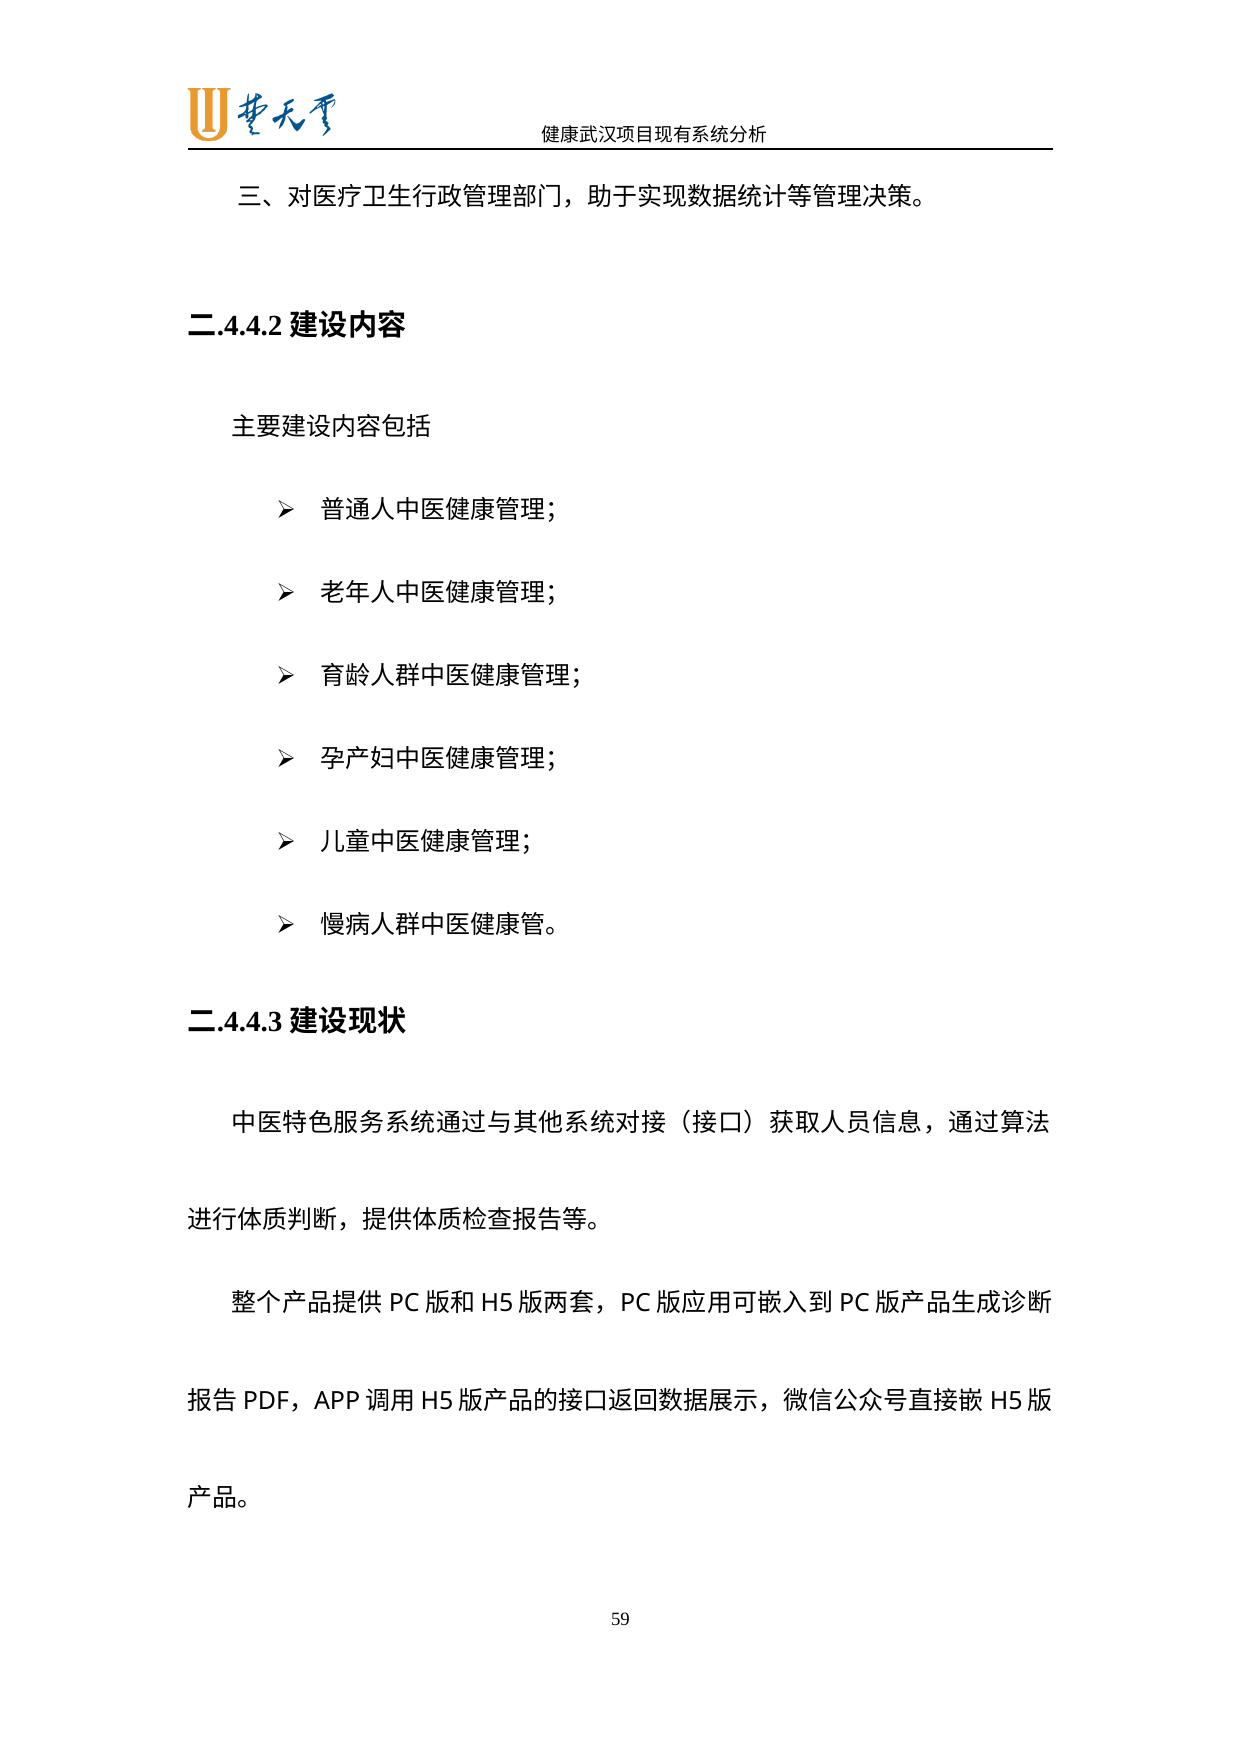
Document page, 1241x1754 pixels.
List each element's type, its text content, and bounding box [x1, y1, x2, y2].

list 普通人中医健康管理； [276, 475, 1053, 540]
list 老年人中医健康管理； [276, 558, 1053, 623]
text 主要建设内容包括 [231, 392, 1053, 457]
subtitle 建设内容 [187, 290, 1053, 355]
picture [187, 88, 336, 141]
text 三、对医疗卫生行政管理部门，助于实现数据统计等管理决策。 [187, 162, 1053, 227]
text 整个产品提供PC版和H5版两套，PC版应用可嵌入到PC版产品生成诊断报告PDF，APP调用H5版产品的接口返回数据展示，微信公众号直接嵌H5版产品。 [187, 1268, 1053, 1528]
subtitle 建设现状 [187, 986, 1053, 1051]
list 育龄人群中医健康管理； [276, 641, 1053, 706]
list 孕产妇中医健康管理； [276, 724, 1053, 789]
text 中医特色服务系统通过与其他系统对接（接口）获取人员信息，通过算法进行体质判断，提供体质检查报告等。 [187, 1088, 1053, 1250]
list 慢病人群中医健康管。 [276, 890, 1053, 955]
list 儿童中医健康管理； [276, 807, 1053, 872]
